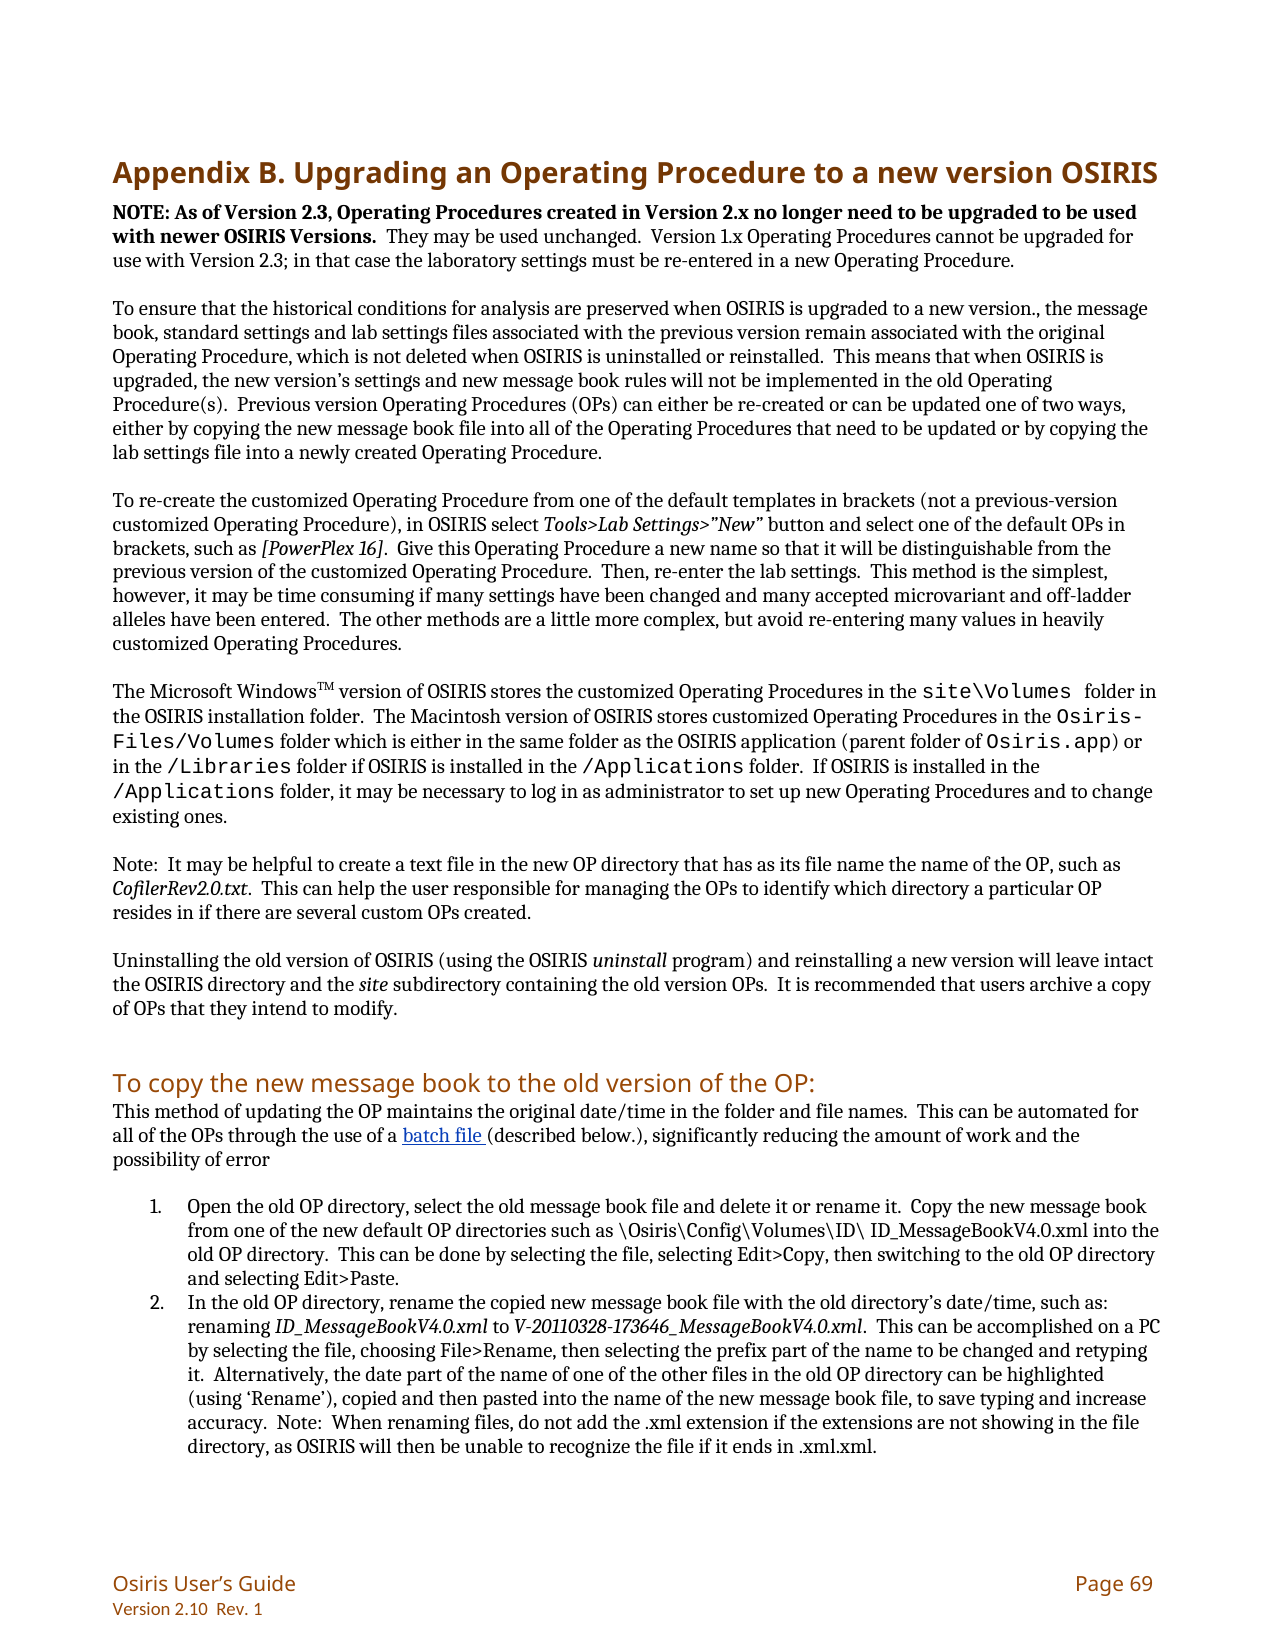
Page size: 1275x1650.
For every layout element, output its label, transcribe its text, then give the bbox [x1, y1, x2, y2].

subtitle To copy the new message book to the old version of the OP: [112, 1065, 1162, 1099]
text The Microsoft Windows TM version of OSIRIS stores the customized Operating Procedures in the site\Volumes folder in the OSIRIS installation folder. The Macintosh version of OSIRIS stores customized Operating Procedures in the Osiris-Files/Volumes folder which is either in the same folder as the OSIRIS application (parent folder of Osiris.app) or in the /Libraries folder if OSIRIS is installed in the /Applications folder. If OSIRIS is installed in the /Applications folder, it may be necessary to log in as administrator to set up new Operating Procedures and to change existing ones. [112, 680, 1162, 829]
text This method of updating the OP maintains the original date/time in the folder and file names. This can be automated for all of the OPs through the use of a batch file (described below.), significantly reducing the amount of work and the possibility of error [112, 1099, 1162, 1171]
text Note: It may be helpful to create a text file in the new OP directory that has as its file name the name of the OP, such as CofilerRev2.0.txt. This can help the user responsible for managing the OPs to identify which directory a particular OP resides in if there are several custom OPs created. [112, 853, 1162, 925]
list Open the old OP directory, select the old message book file and delete it or rename it. Copy the new message book from one of the new default OP directories such as \Osiris\Config\Volumes\ID\ ID_MessageBookV4.0.xml into the old OP directory. This can be done by selecting the file, selecting Edit>Copy, then switching to the old OP directory and selecting Edit>Paste. [150, 1195, 1162, 1291]
text To re-create the customized Operating Procedure from one of the default templates in brackets (not a previous-version customized Operating Procedure), in OSIRIS select Tools>Lab Settings>”New” button and select one of the default OPs in brackets, such as [PowerPlex 16]. Give this Operating Procedure a new name so that it will be distinguishable from the previous version of the customized Operating Procedure. Then, re-enter the lab settings. This method is the simplest, however, it may be time consuming if many settings have been changed and many accepted microvariant and off-ladder alleles have been entered. The other methods are a little more complex, but avoid re-entering many values in heavily customized Operating Procedures. [112, 488, 1162, 656]
text Uninstalling the old version of OSIRIS (using the OSIRIS uninstall program) and reinstalling a new version will leave intact the OSIRIS directory and the site subdirectory containing the old version OPs. It is recommended that users archive a copy of OPs that they intend to modify. [112, 949, 1162, 1021]
list In the old OP directory, rename the copied new message book file with the old directory’s date/time, such as: renaming ID_MessageBookV4.0.xml to V-20110328-173646_MessageBookV4.0.xml. This can be accomplished on a PC by selecting the file, choosing File>Rename, then selecting the prefix part of the name to be changed and retyping it. Alternatively, the date part of the name of one of the other files in the old OP directory can be highlighted (using ‘Rename’), copied and then pasted into the name of the new message book file, to save typing and increase accuracy. Note: When renaming files, do not add the .xml extension if the extensions are not showing in the file directory, as OSIRIS will then be unable to recognize the file if it ends in .xml.xml. [150, 1291, 1162, 1459]
subtitle Appendix B. Upgrading an Operating Procedure to a new version OSIRIS [112, 153, 1162, 192]
text To ensure that the historical conditions for analysis are preserved when OSIRIS is upgraded to a new version., the message book, standard settings and lab settings files associated with the previous version remain associated with the original Operating Procedure, which is not deleted when OSIRIS is uninstalled or reinstalled. This means that when OSIRIS is upgraded, the new version’s settings and new message book rules will not be implemented in the old Operating Procedure(s). Previous version Operating Procedures (OPs) can either be re-created or can be updated one of two ways, either by copying the new message book file into all of the Operating Procedures that need to be updated or by copying the lab settings file into a newly created Operating Procedure. [112, 297, 1162, 464]
text NOTE: As of Version 2.3, Operating Procedures created in Version 2.x no longer need to be upgraded to be used with newer OSIRIS Versions. They may be used unchanged. Version 1.x Operating Procedures cannot be upgraded for use with Version 2.3; in that case the laboratory settings must be re-entered in a new Operating Procedure. [112, 201, 1162, 273]
